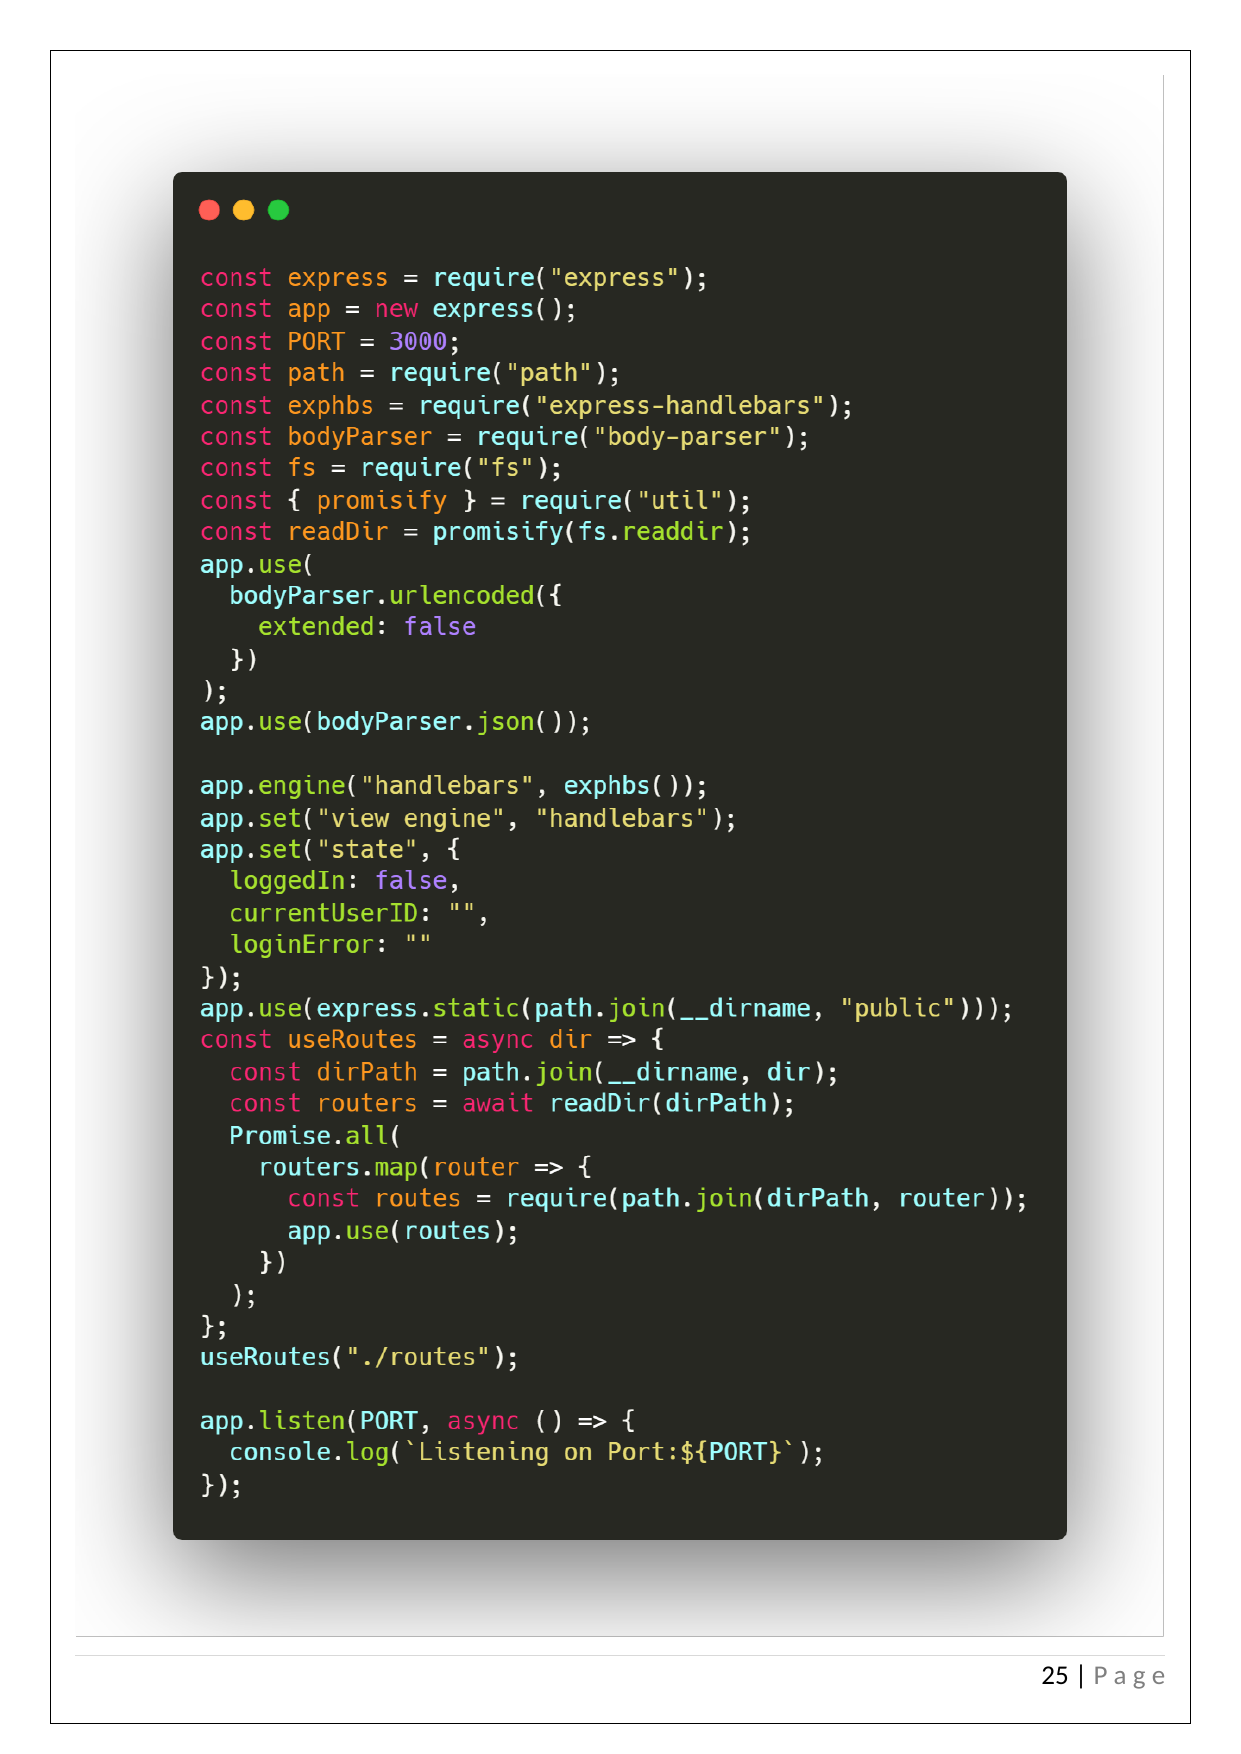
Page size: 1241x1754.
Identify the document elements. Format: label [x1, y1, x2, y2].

picture [75, 74, 1164, 1637]
